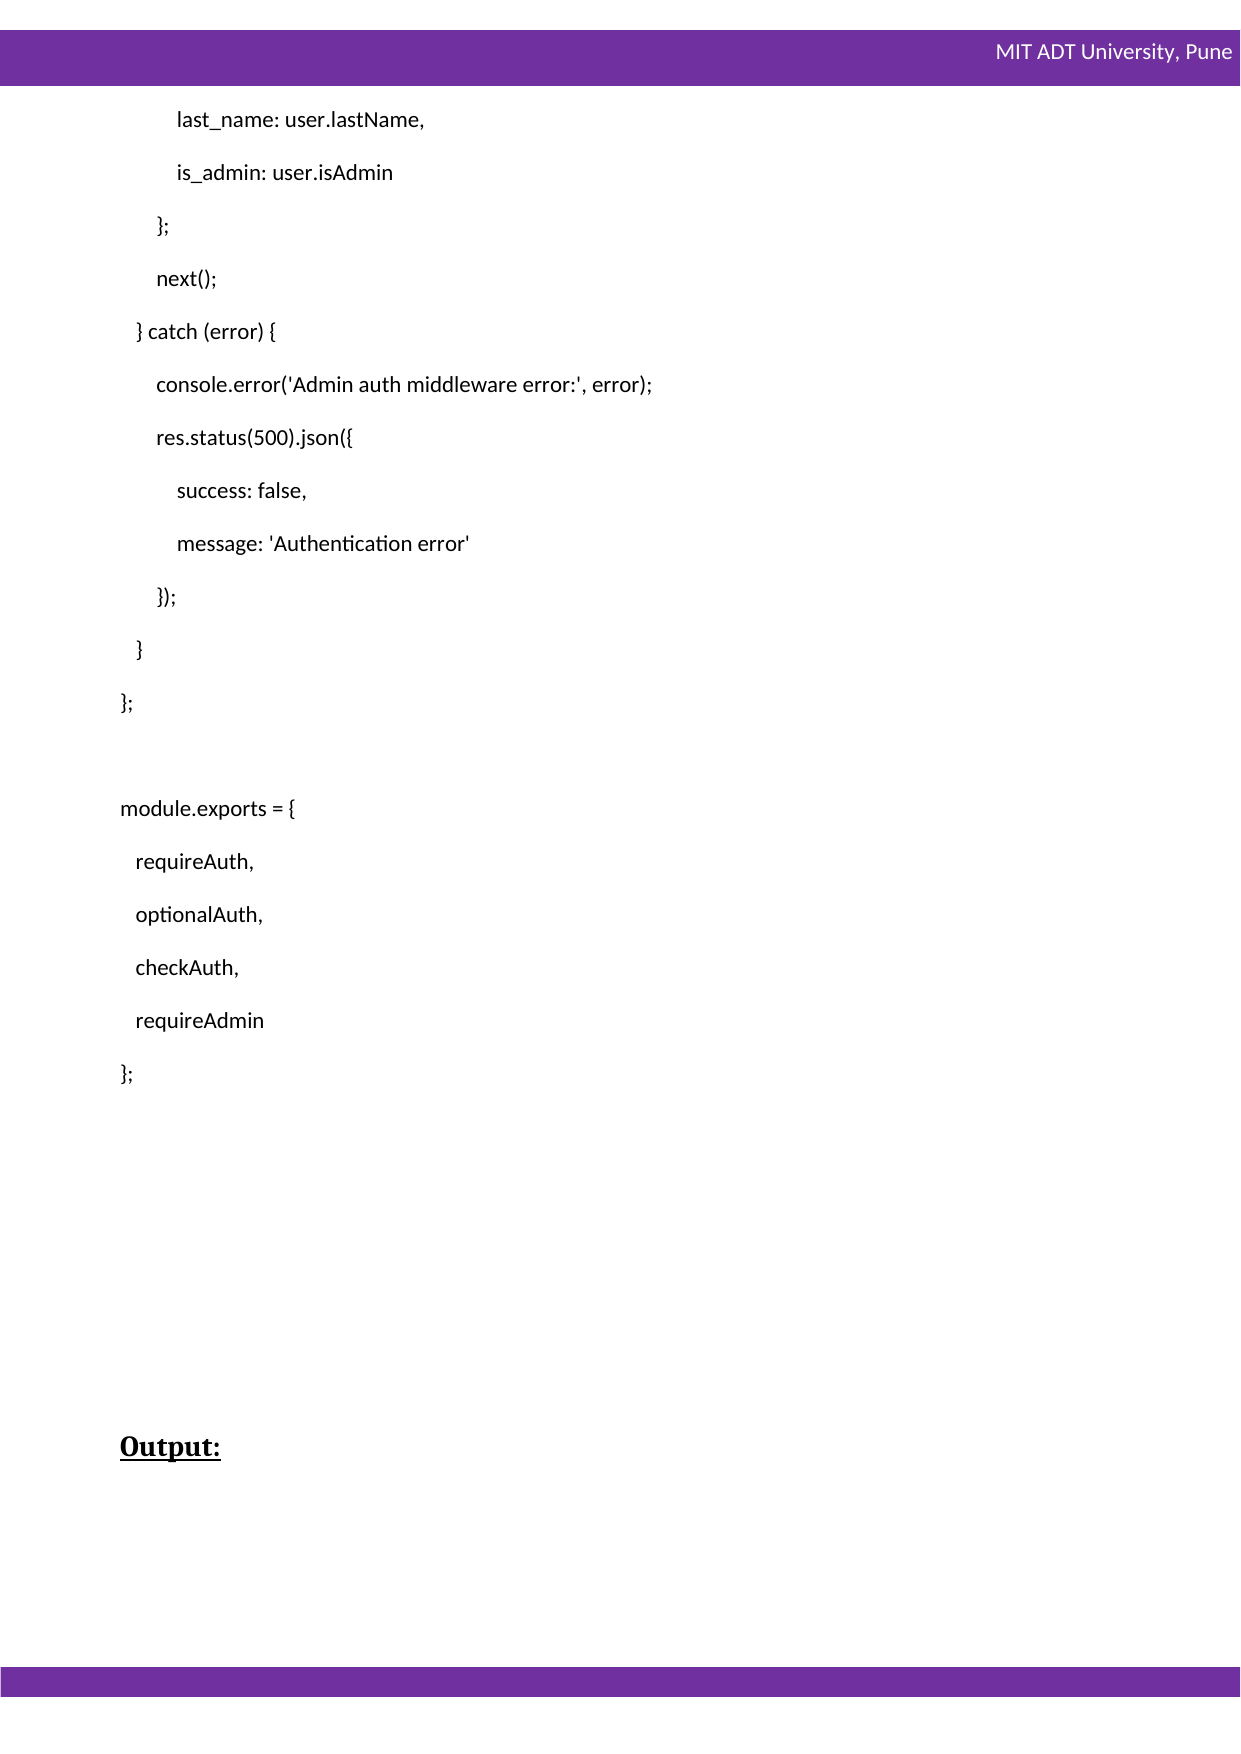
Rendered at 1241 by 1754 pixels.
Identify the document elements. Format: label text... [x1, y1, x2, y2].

text }); [120, 582, 1195, 610]
text res.status(500).json({ [120, 423, 1195, 451]
text }; [120, 1059, 1195, 1087]
text }; [120, 688, 1195, 716]
text requireAdmin [120, 1006, 1195, 1034]
text } catch (error) { [120, 317, 1195, 345]
text } [120, 635, 1195, 663]
subtitle Output: [120, 1431, 1195, 1464]
text is_admin: user.isAdmin [120, 158, 1195, 186]
text message: 'Authentication error' [120, 529, 1195, 557]
text module.exports = { [120, 794, 1195, 822]
text last_name: user.lastName, [120, 105, 1195, 133]
text checkAuth, [120, 953, 1195, 981]
text console.error('Admin auth middleware error:', error); [120, 370, 1195, 398]
text next(); [120, 264, 1195, 292]
text optionalAuth, [120, 900, 1195, 928]
text }; [120, 211, 1195, 239]
text requireAuth, [120, 847, 1195, 875]
text success: false, [120, 476, 1195, 504]
